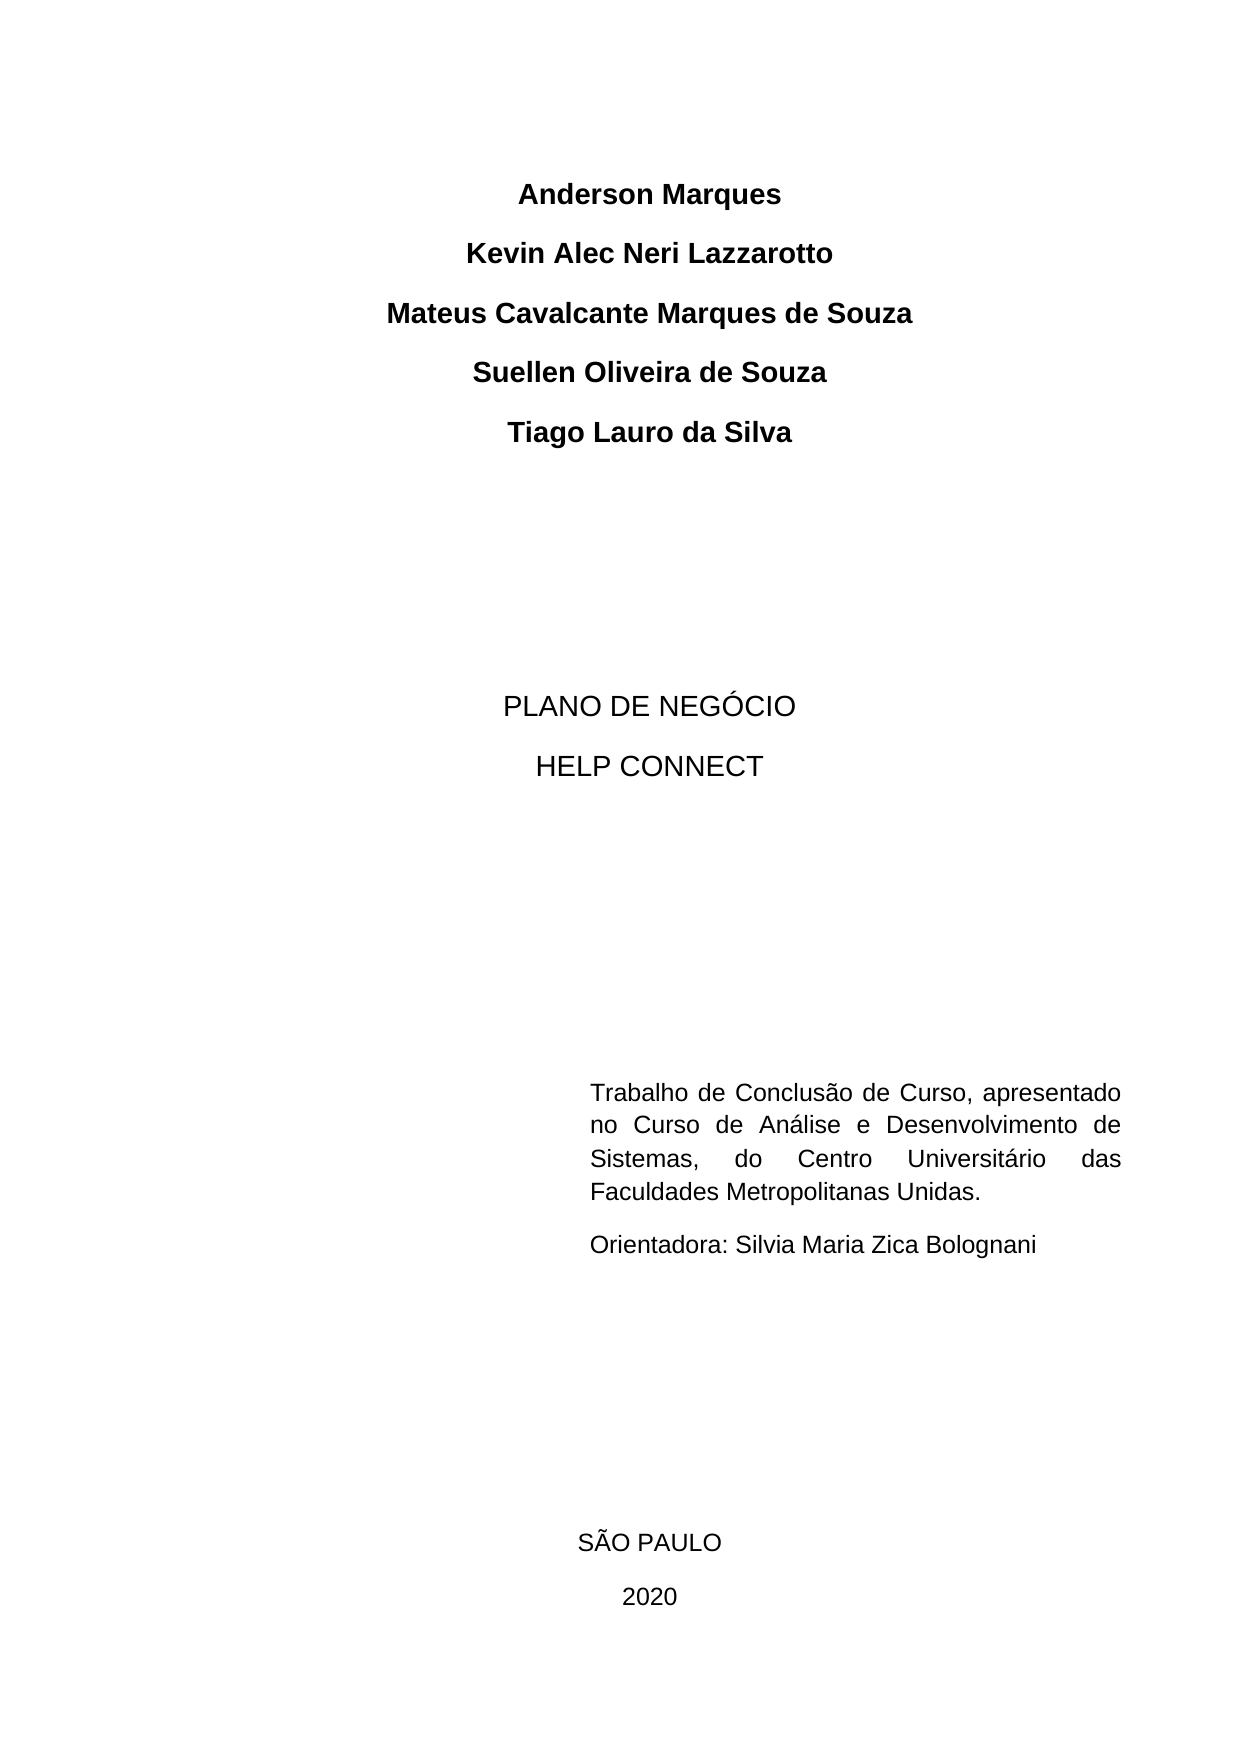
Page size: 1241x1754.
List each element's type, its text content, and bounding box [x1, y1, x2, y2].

text Suellen Oliveira de Souza [177, 355, 1122, 389]
text PLANO DE NEGÓCIO [177, 689, 1122, 723]
text 2020 [177, 1582, 1122, 1611]
text Tiago Lauro da Silva [177, 415, 1122, 448]
text Kevin Alec Neri Lazzarotto [177, 237, 1122, 270]
text Mateus Cavalcante Marques de Souza [177, 296, 1122, 329]
text HELP CONNECT [177, 749, 1122, 782]
text Orientadora: Silvia Maria Zica Bolognani [589, 1230, 1122, 1259]
text Anderson Marques [177, 177, 1122, 211]
text Trabalho de Conclusão de Curso, apresentado no Curso de Análise e Desenvolvimento de Sistemas, do Centro Universitário das Faculdades Metropolitanas Unidas. [590, 1077, 1122, 1205]
text SÃO PAULO [177, 1528, 1122, 1557]
